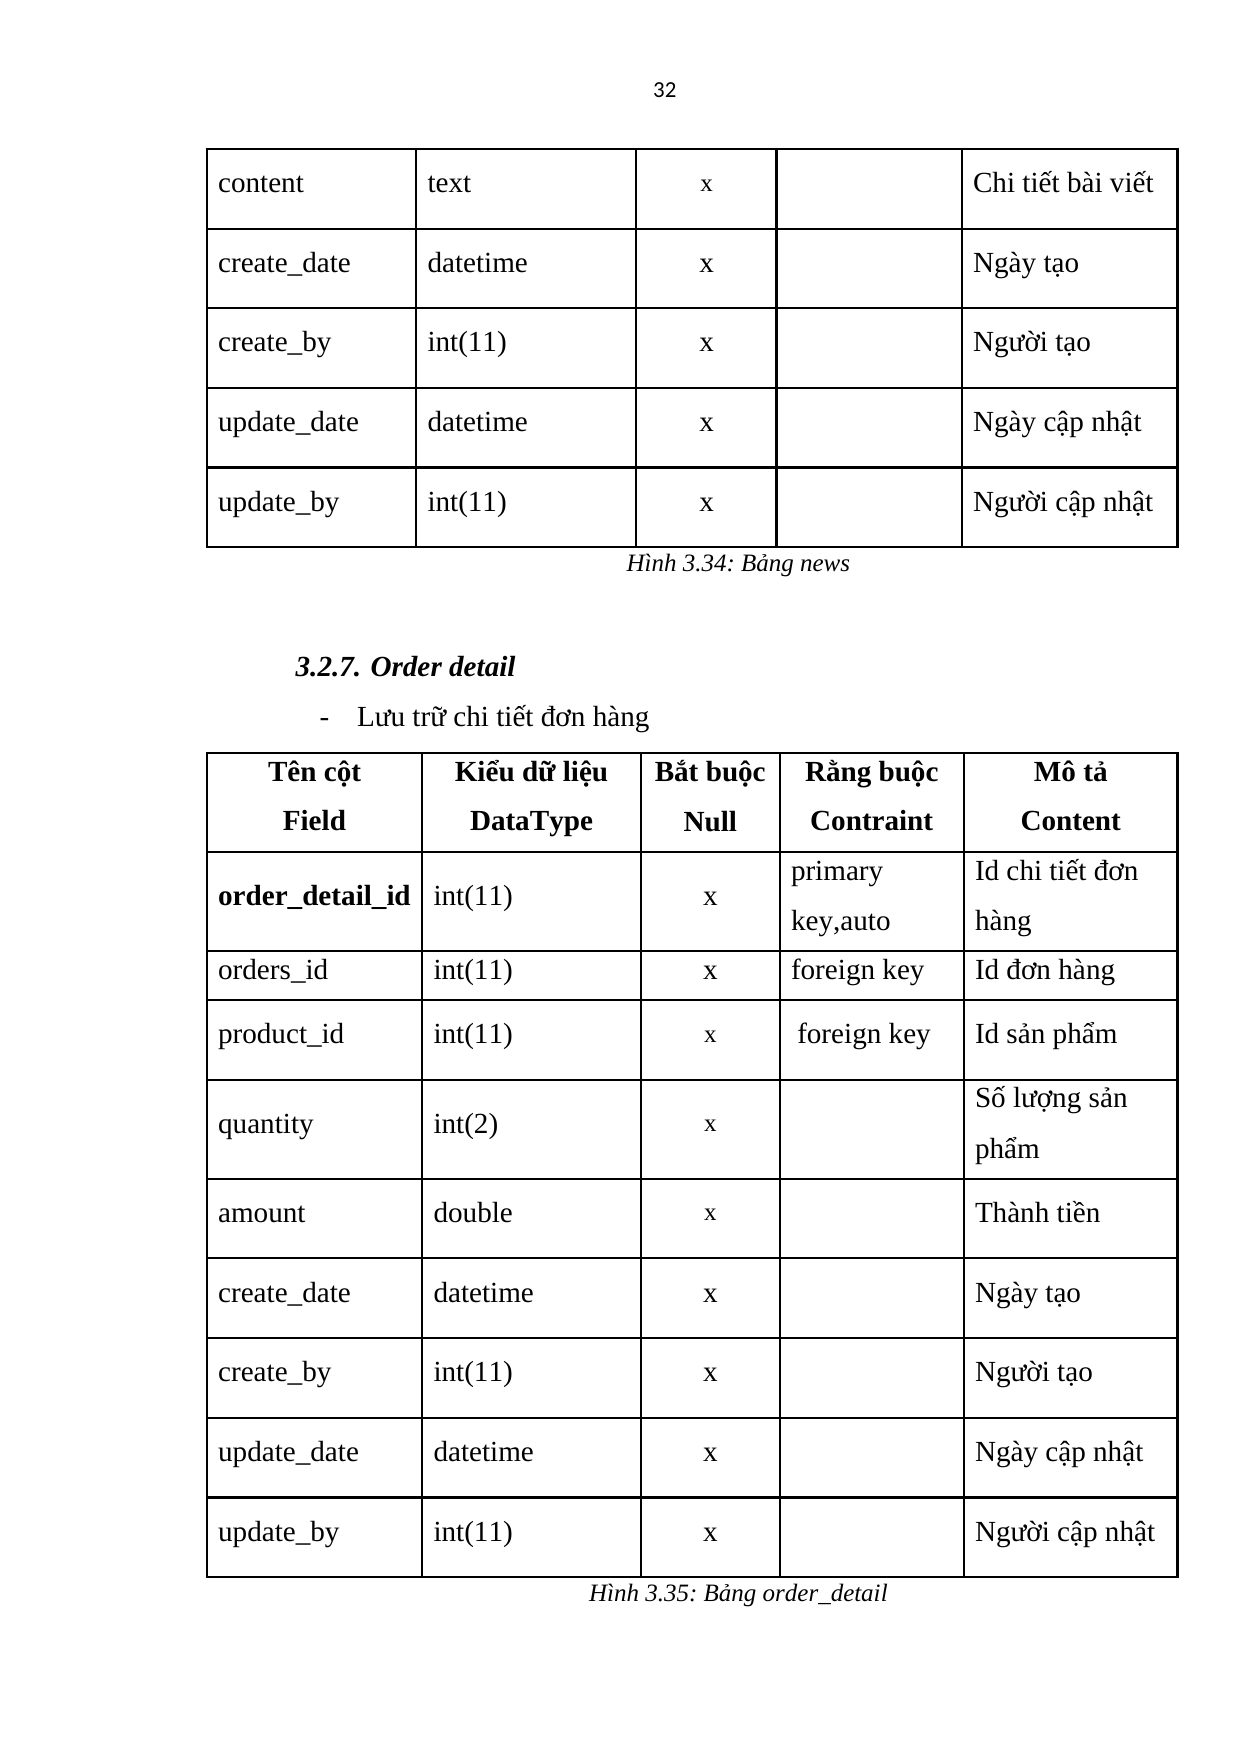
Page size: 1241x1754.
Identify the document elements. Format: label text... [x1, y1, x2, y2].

table_cell x [637, 469, 775, 546]
table_cell int(11) [417, 469, 635, 546]
table_cell DataType [423, 801, 640, 851]
table_cell x [642, 1259, 779, 1337]
table_cell [778, 150, 961, 227]
table_cell x [642, 952, 779, 999]
table_cell x [637, 150, 775, 227]
table_cell Id đơn hàng [965, 952, 1176, 999]
table_cell product_id [208, 1001, 421, 1078]
table_cell create_date [208, 1259, 421, 1337]
table_cell int(11) [423, 1499, 640, 1576]
table_cell [781, 1499, 963, 1576]
table_header Mô tả [965, 754, 1176, 801]
table_cell update_by [208, 1499, 421, 1576]
table_cell Chi tiết bài viết [963, 150, 1176, 227]
table_cell x [637, 230, 775, 307]
table_cell x [642, 1001, 779, 1078]
table_cell int(11) [423, 1339, 640, 1417]
table_cell int(11) [423, 1001, 640, 1078]
table_cell foreign key [781, 952, 963, 999]
table_cell int(2) [423, 1081, 640, 1178]
table_cell Ngày cập nhật [965, 1419, 1176, 1496]
table_cell [778, 469, 961, 546]
table_header Rằng buộc [781, 754, 963, 801]
table_cell create_date [208, 230, 415, 307]
table_cell x [642, 1499, 779, 1576]
list Lưu trữ chi tiết đơn hàng [319, 699, 1122, 733]
table_cell content [208, 150, 415, 227]
table_cell create_by [208, 1339, 421, 1417]
table_header Tên cột [208, 754, 421, 801]
table_cell Người tạo [965, 1339, 1176, 1417]
table_cell Id chi tiết đơn hàng [965, 853, 1176, 950]
table_cell [781, 1339, 963, 1417]
table_cell x [642, 1339, 779, 1417]
table_cell int(11) [417, 309, 635, 387]
table_cell x [637, 309, 775, 387]
table_cell int(11) [423, 853, 640, 950]
table_cell Content [965, 801, 1176, 851]
table_cell Số lượng sản phẩm [965, 1081, 1176, 1178]
table_cell Người tạo [963, 309, 1176, 387]
table_cell double [423, 1180, 640, 1257]
table_cell datetime [423, 1259, 640, 1337]
table_cell x [642, 1419, 779, 1496]
table_cell Người cập nhật [965, 1499, 1176, 1576]
table_cell [781, 1081, 963, 1178]
table_cell x [642, 853, 779, 950]
table_cell [778, 309, 961, 387]
table_cell [778, 389, 961, 466]
table_header Kiểu dữ liệu [423, 754, 640, 801]
table_cell [781, 1259, 963, 1337]
table_cell datetime [417, 230, 635, 307]
table_cell x [642, 1180, 779, 1257]
table_cell amount [208, 1180, 421, 1257]
table_cell [781, 1419, 963, 1496]
table_cell int(11) [423, 952, 640, 999]
table_cell foreign key [781, 1001, 963, 1078]
table_cell x [642, 1081, 779, 1178]
table_cell quantity [208, 1081, 421, 1178]
table_cell Ngày tạo [965, 1259, 1176, 1337]
table_cell x [637, 389, 775, 466]
table_cell primary key,auto [781, 853, 963, 950]
table_cell create_by [208, 309, 415, 387]
table_cell Field [208, 801, 421, 851]
table_cell Người cập nhật [963, 469, 1176, 546]
table_header Bắt buộc Null [642, 754, 779, 851]
table_cell datetime [423, 1419, 640, 1496]
table_cell text [417, 150, 635, 227]
table_cell order_detail_id [208, 853, 421, 950]
table_cell Id sản phẩm [965, 1001, 1176, 1078]
table_cell update_date [208, 389, 415, 466]
table_cell Thành tiền [965, 1180, 1176, 1257]
table_cell orders_id [208, 952, 421, 999]
table_cell Contraint [781, 801, 963, 851]
table_cell update_by [208, 469, 415, 546]
table_cell Ngày cập nhật [963, 389, 1176, 466]
table_cell [781, 1180, 963, 1257]
table_cell Ngày tạo [963, 230, 1176, 307]
subtitle Order detail [295, 649, 1122, 682]
table_cell [778, 230, 961, 307]
table_cell update_date [208, 1419, 421, 1496]
table_cell datetime [417, 389, 635, 466]
